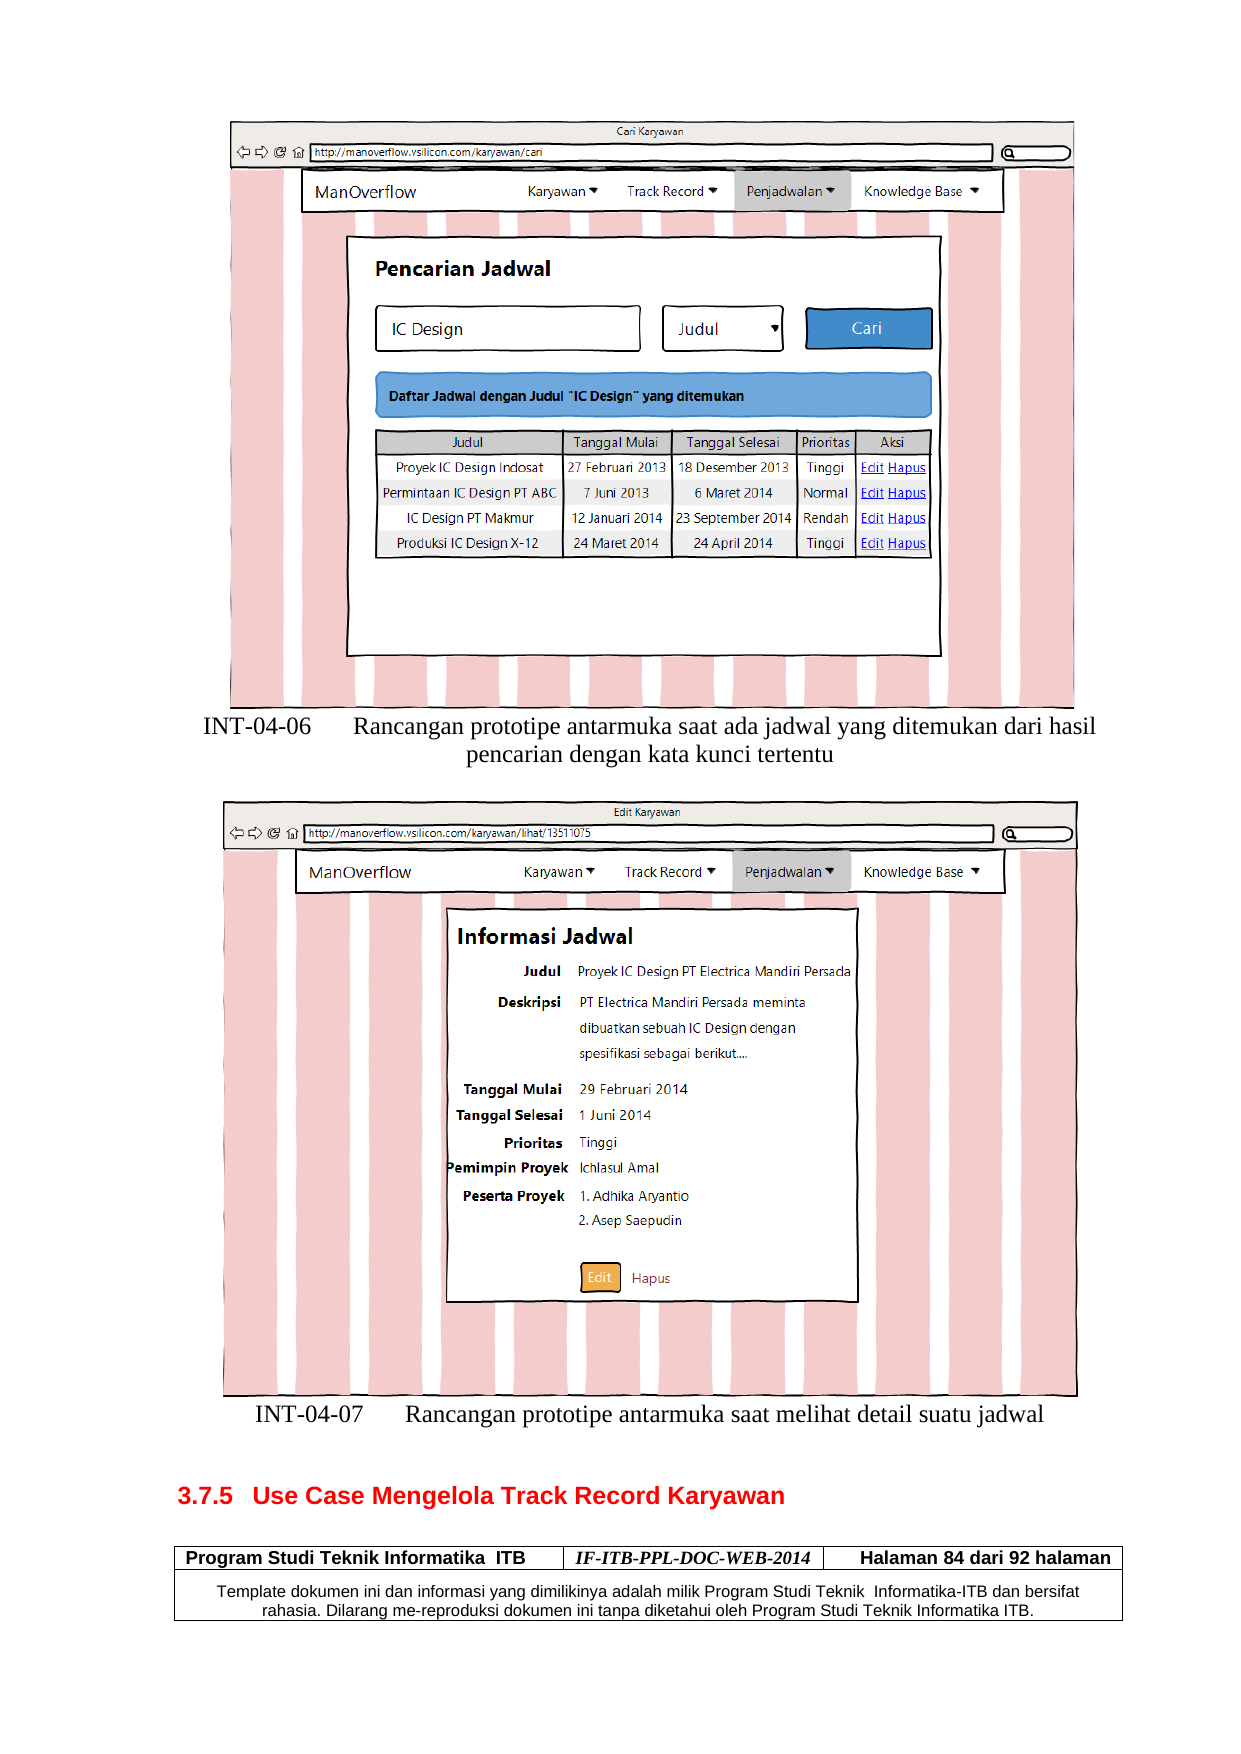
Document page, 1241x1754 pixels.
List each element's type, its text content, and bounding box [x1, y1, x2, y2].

picture [215, 797, 1084, 1399]
text INT-04-07 Rancangan prototipe antarmuka saat melihat detail suatu jadwal [177, 1399, 1122, 1428]
picture [225, 118, 1075, 711]
text INT-04-06 Rancangan prototipe antarmuka saat ada jadwal yang ditemukan dari hasil pencarian dengan kata kunci tertentu [177, 711, 1122, 768]
subtitle Use Case Mengelola Track Record Karyawan [177, 1481, 1122, 1510]
